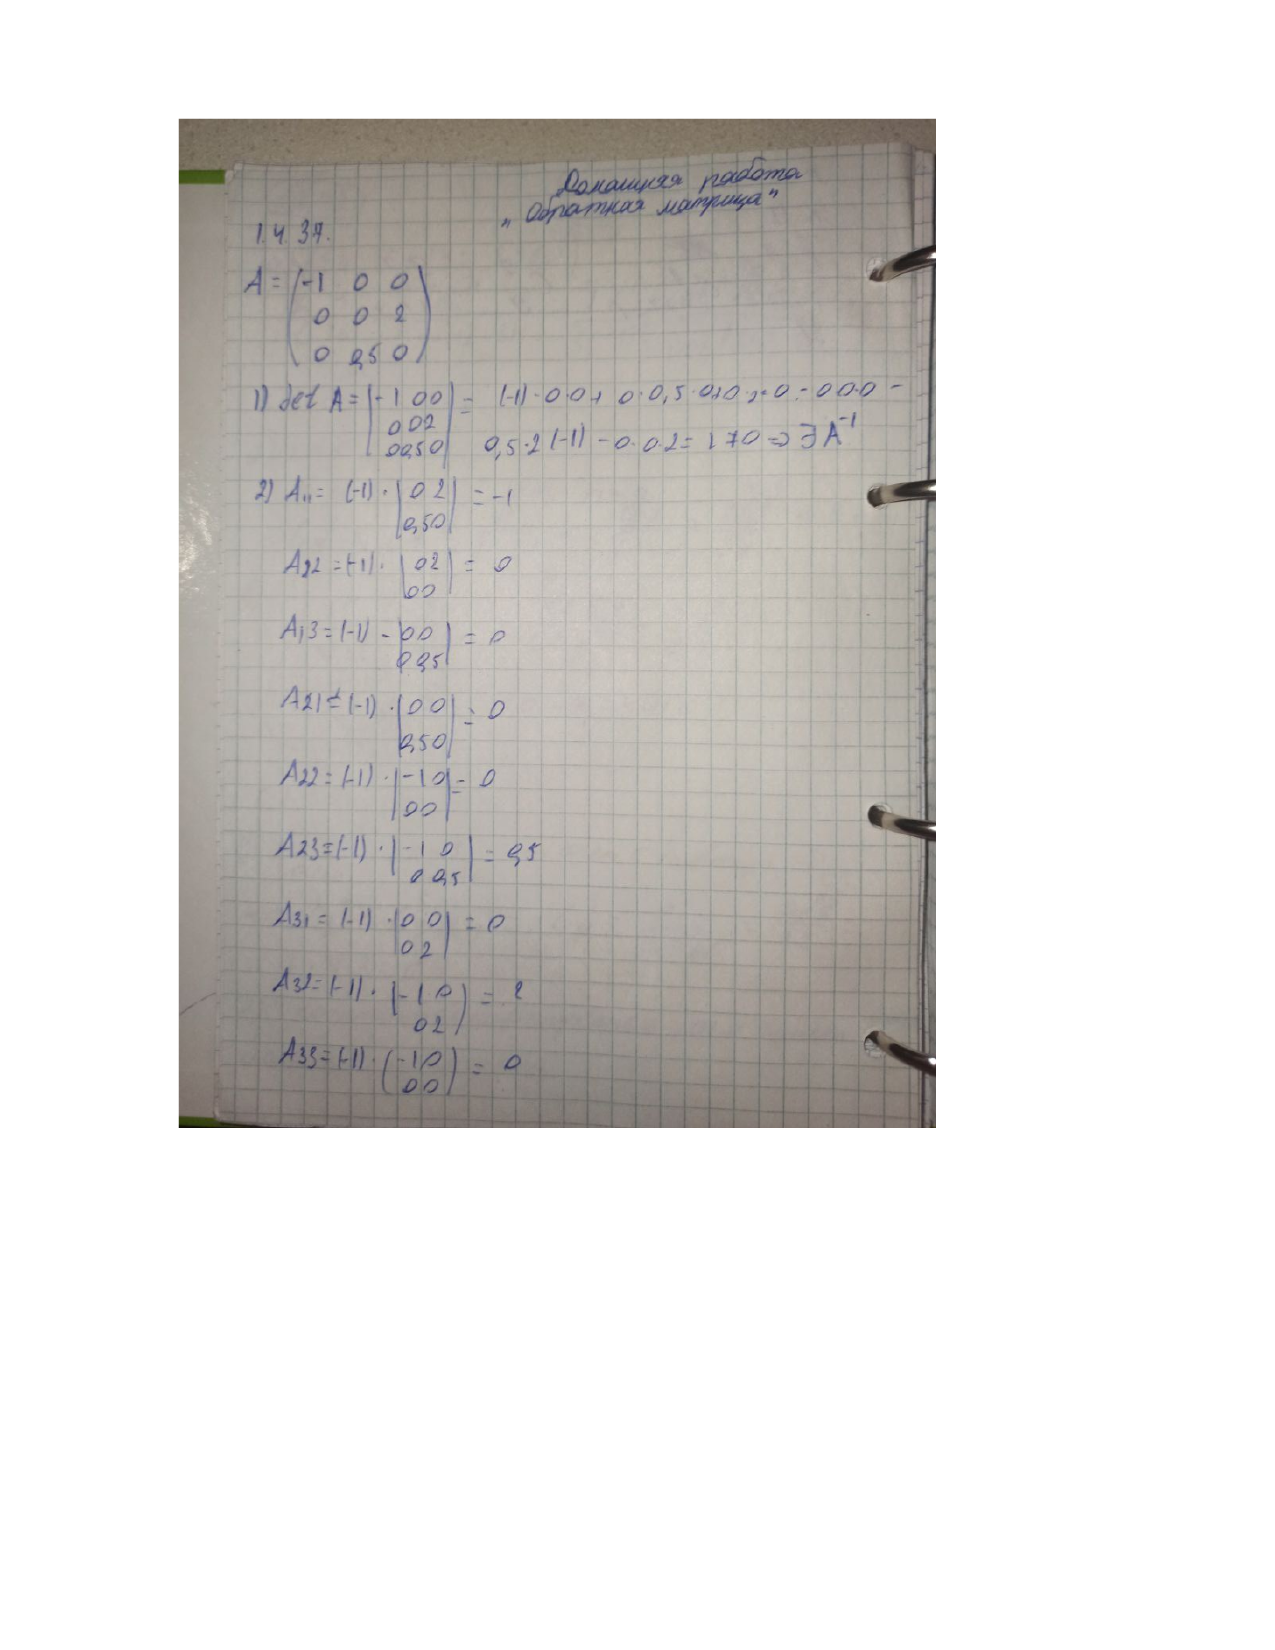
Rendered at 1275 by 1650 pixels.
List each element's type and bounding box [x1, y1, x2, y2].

picture [179, 120, 936, 1128]
